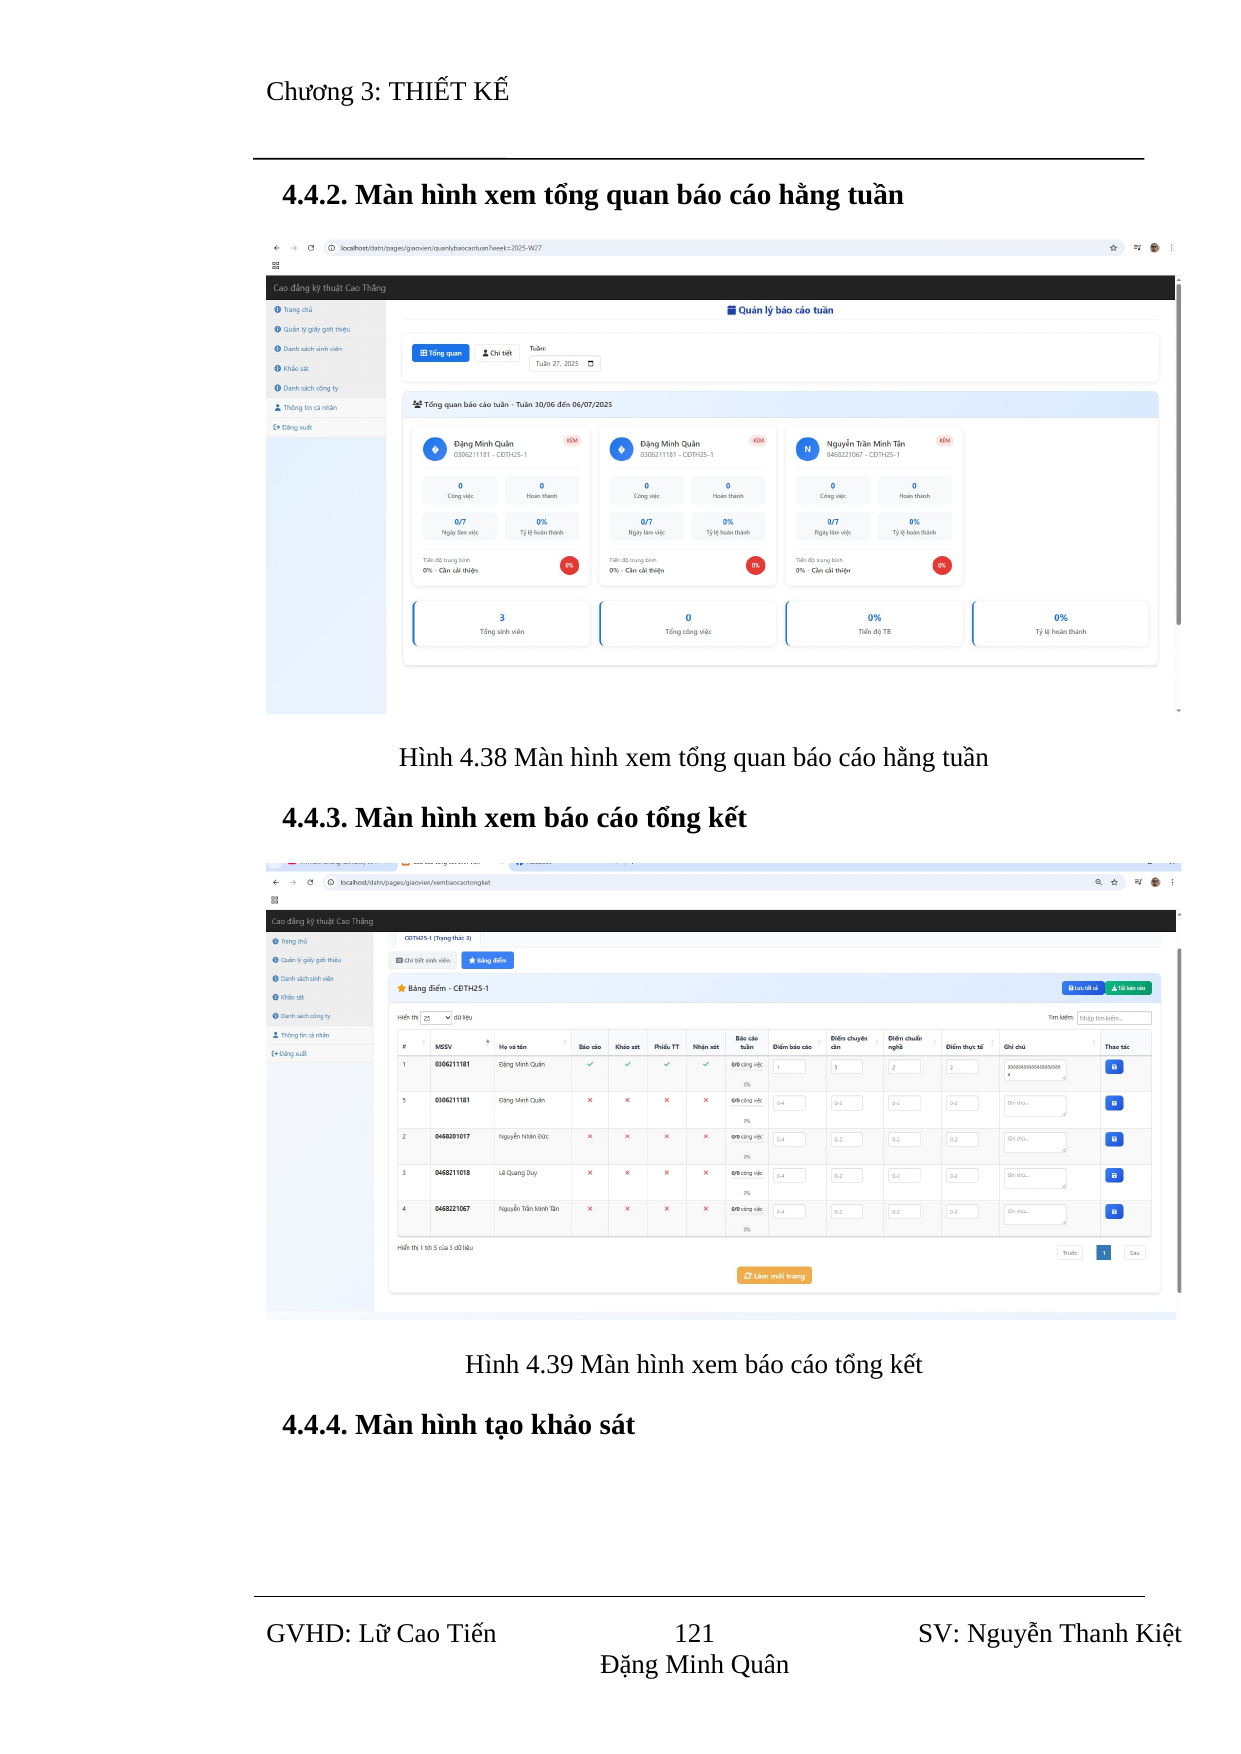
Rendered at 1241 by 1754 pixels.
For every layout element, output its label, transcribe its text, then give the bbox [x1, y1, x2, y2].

subtitle Màn hình tạo khảo sát [282, 1407, 1122, 1441]
subtitle Màn hình xem báo cáo tổng kết [282, 800, 1122, 834]
subtitle Màn hình xem tổng quan báo cáo hằng tuần [282, 177, 1122, 211]
